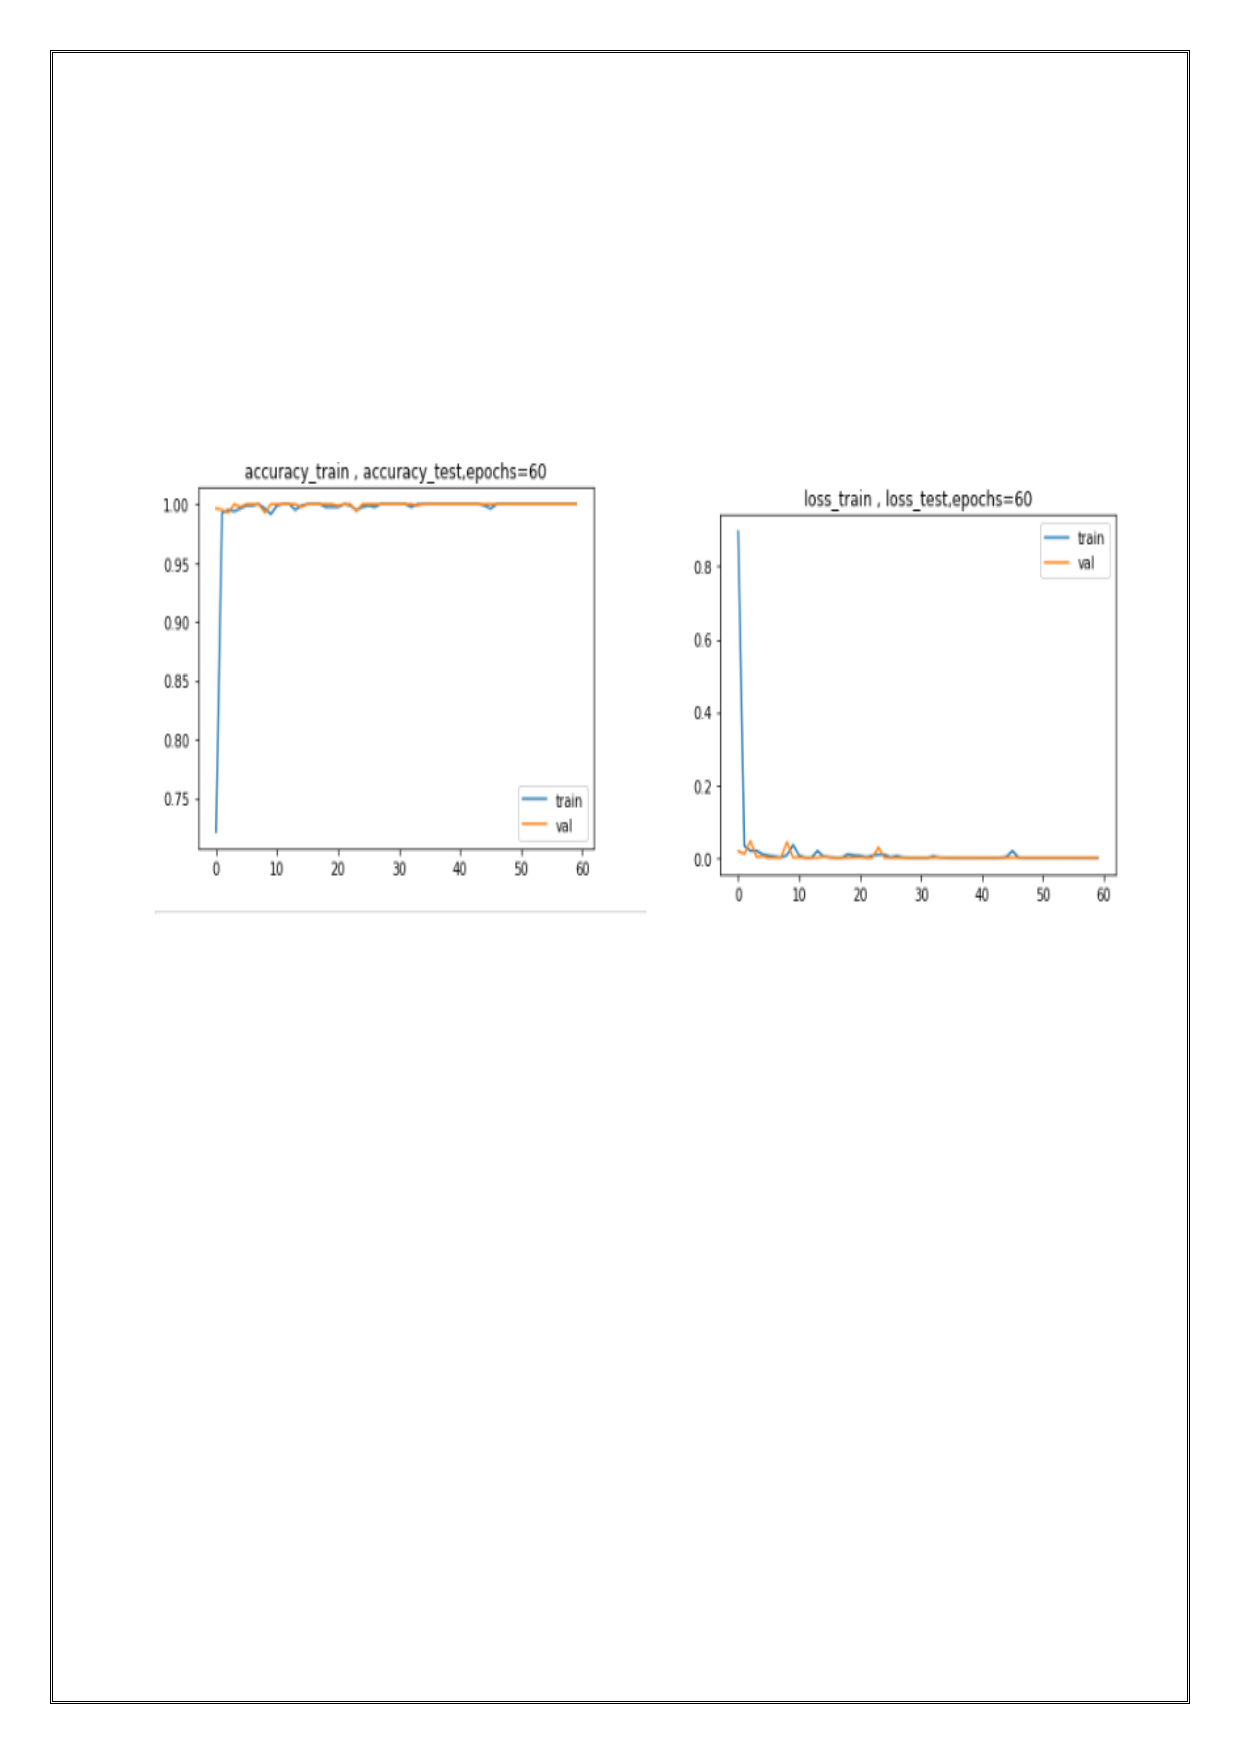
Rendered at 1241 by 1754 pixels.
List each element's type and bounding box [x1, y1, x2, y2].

picture [147, 462, 1153, 944]
